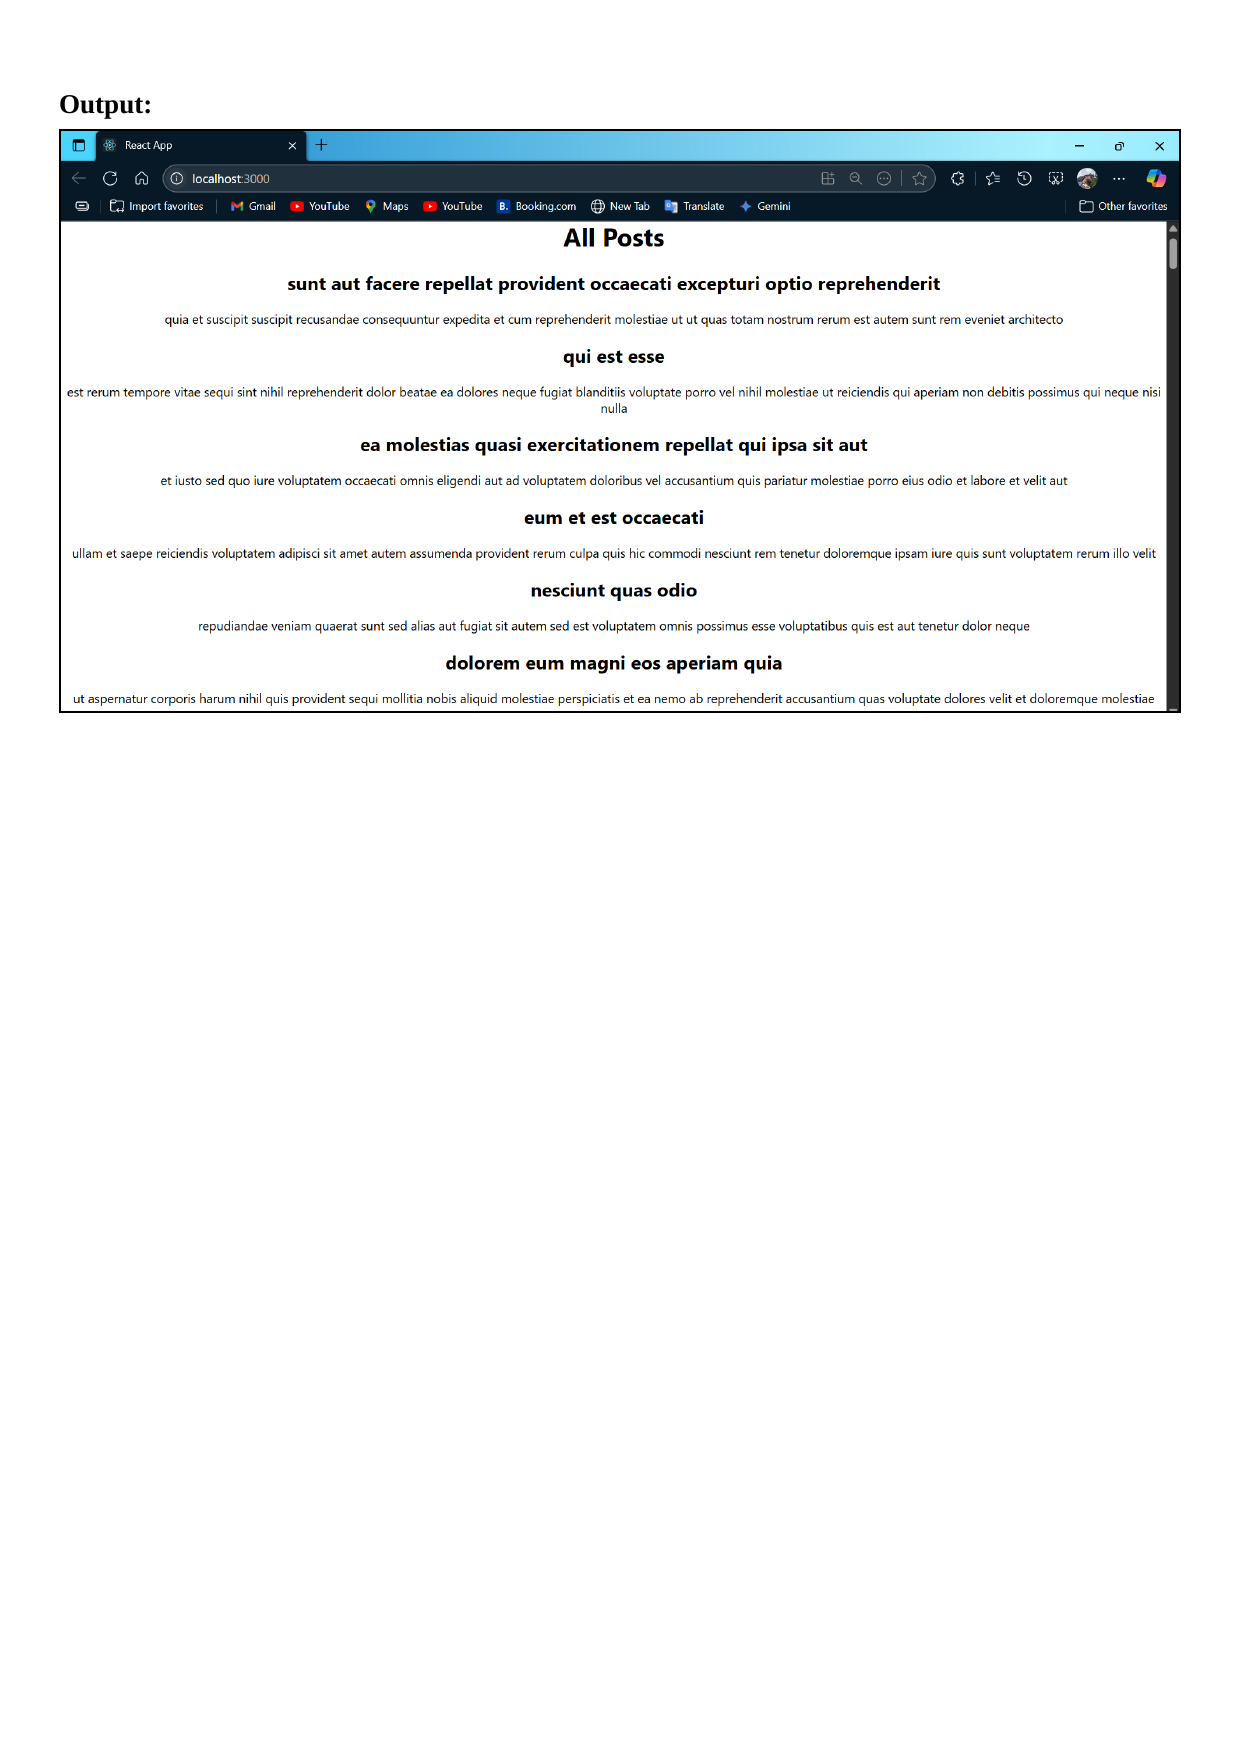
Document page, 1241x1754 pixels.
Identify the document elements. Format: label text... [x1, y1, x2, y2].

subtitle Output: [59, 88, 1181, 119]
picture [61, 131, 1179, 711]
